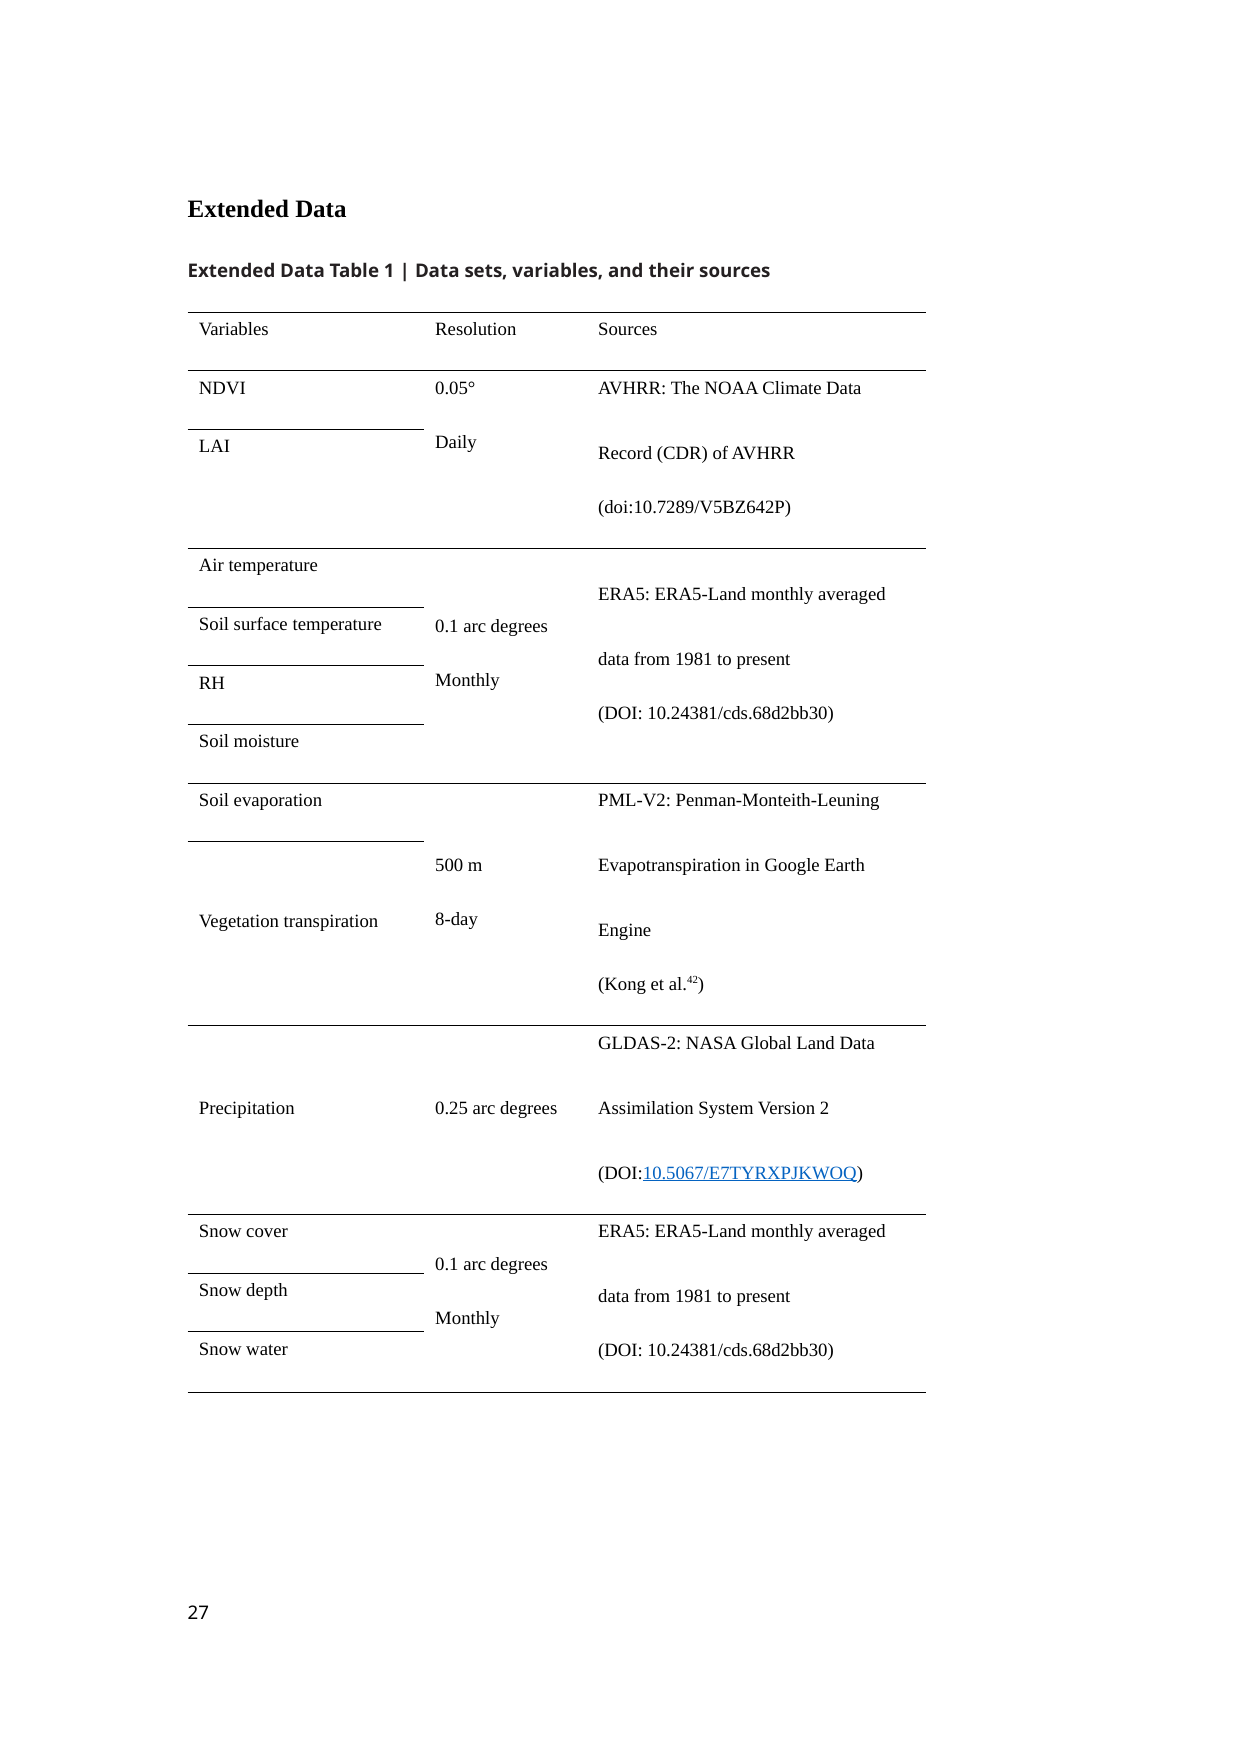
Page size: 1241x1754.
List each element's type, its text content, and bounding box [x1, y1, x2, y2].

table_cell Snow depth [188, 1274, 424, 1331]
table_cell GLDAS-2: NASA Global Land Data Assimilation System Version 2 (DOI:10.5067/E7TYRXPJKWOQ) [587, 1026, 926, 1214]
table_header Variables [188, 313, 424, 370]
table_cell Soil surface temperature [188, 608, 424, 665]
table_header Resolution [424, 313, 587, 370]
table_cell RH [188, 666, 424, 724]
table_cell Air temperature [188, 549, 424, 607]
text Extended Data Table 1 | Data sets, variables, and their sources [187, 253, 1053, 286]
table_cell Vegetation transpiration [188, 842, 424, 1025]
table_cell 0.1 arc degrees Monthly [424, 1215, 587, 1392]
table_cell PML-V2: Penman-Monteith-Leuning Evapotranspiration in Google Earth Engine (Kong et al.42) [587, 784, 926, 1025]
table_cell 0.05° Daily [424, 371, 587, 548]
table_cell ERA5: ERA5-Land monthly averaged data from 1981 to present (DOI: 10.24381/cds.68d2bb30) [587, 549, 926, 782]
table_cell Snow water [188, 1332, 424, 1392]
table_header Sources [587, 313, 926, 370]
table_cell NDVI [188, 371, 424, 429]
table_cell Precipitation [188, 1026, 424, 1214]
table_cell AVHRR: The NOAA Climate Data Record (CDR) of AVHRR (doi:10.7289/V5BZ642P) [587, 371, 926, 548]
table_cell 0.1 arc degrees Monthly [424, 549, 587, 782]
table_cell 0.25 arc degrees [424, 1026, 587, 1214]
table_cell Soil evaporation [188, 784, 424, 841]
table_cell ERA5: ERA5-Land monthly averaged data from 1981 to present (DOI: 10.24381/cds.68d2bb30) [587, 1215, 926, 1392]
table_cell LAI [188, 430, 424, 548]
text Extended Data [187, 192, 1053, 225]
table_cell Snow cover [188, 1215, 424, 1272]
table_cell Soil moisture [188, 725, 424, 782]
table_cell 500 m 8-day [424, 784, 587, 1025]
